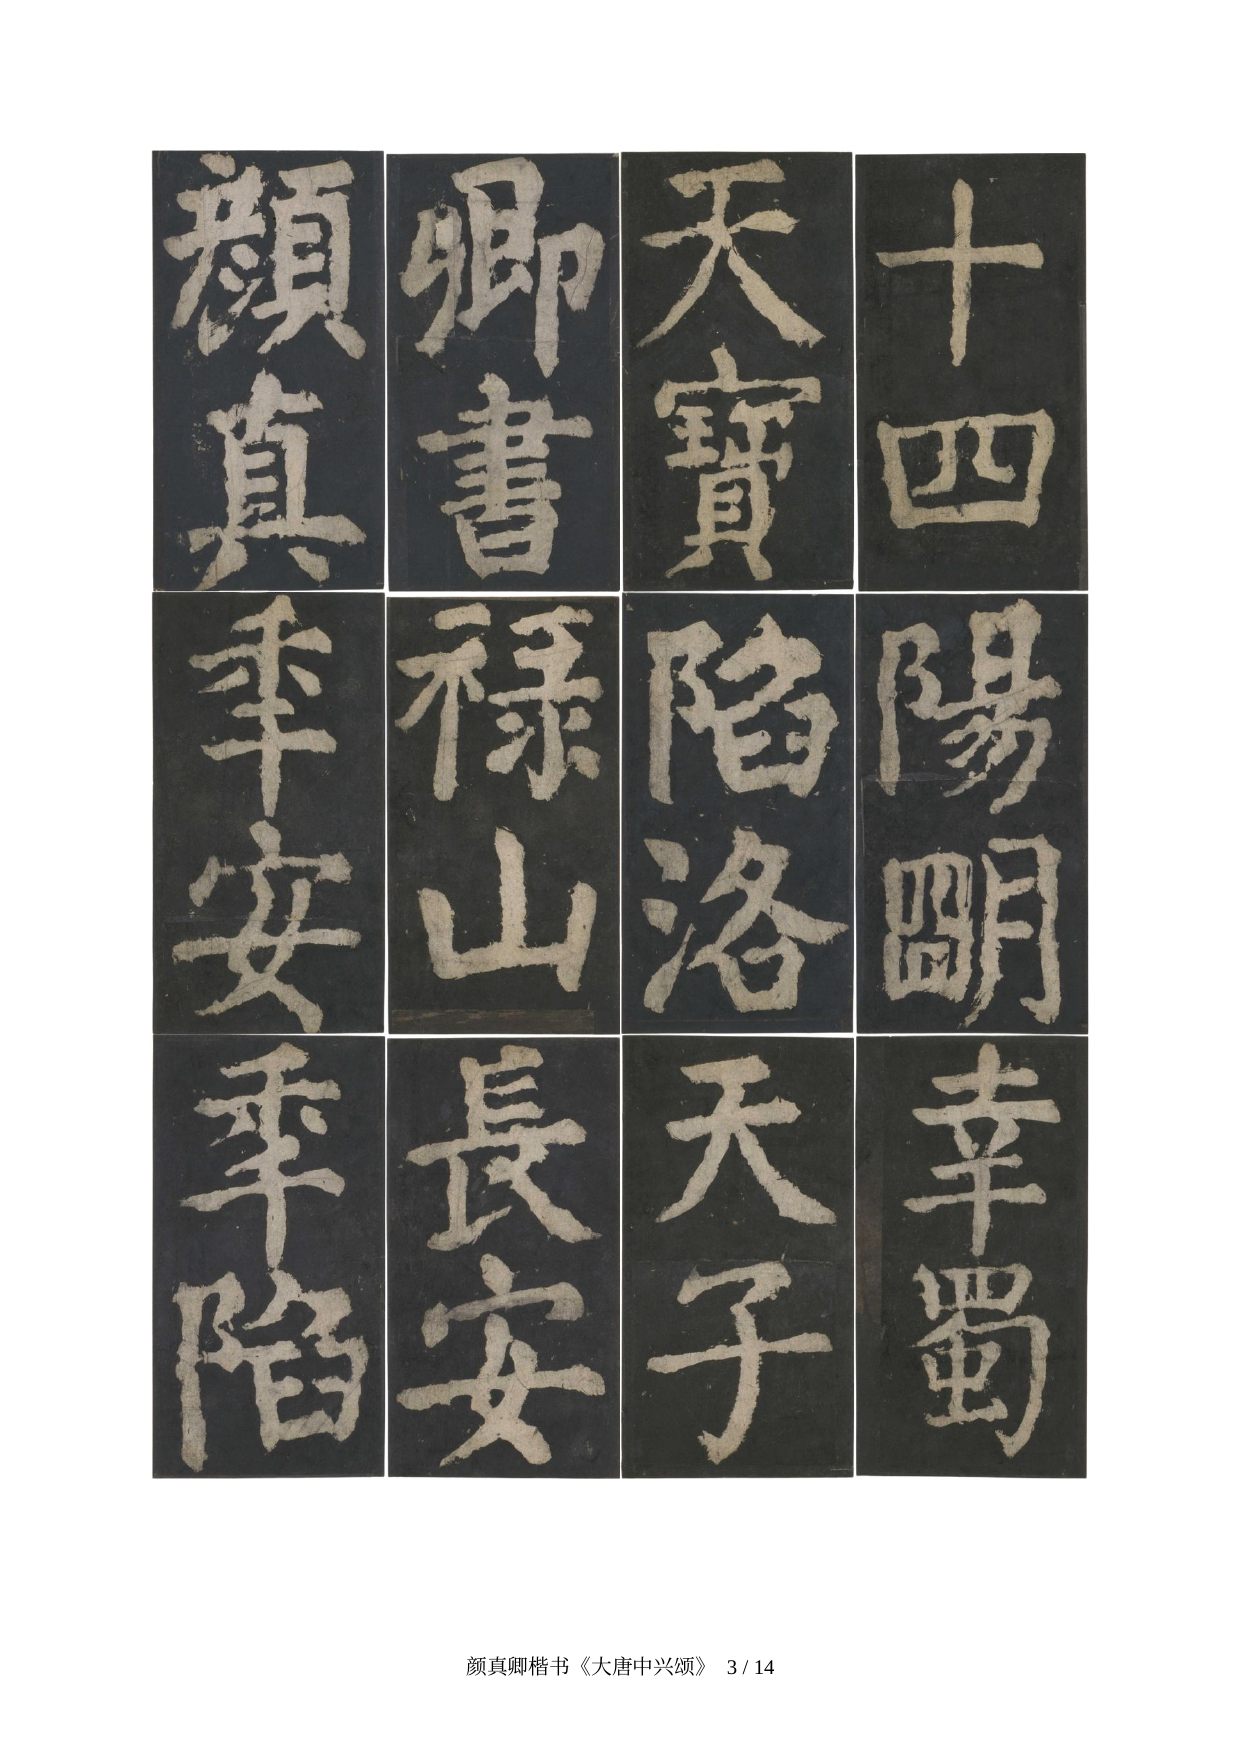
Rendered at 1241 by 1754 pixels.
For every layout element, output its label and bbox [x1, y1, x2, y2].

picture [151, 150, 1089, 1479]
